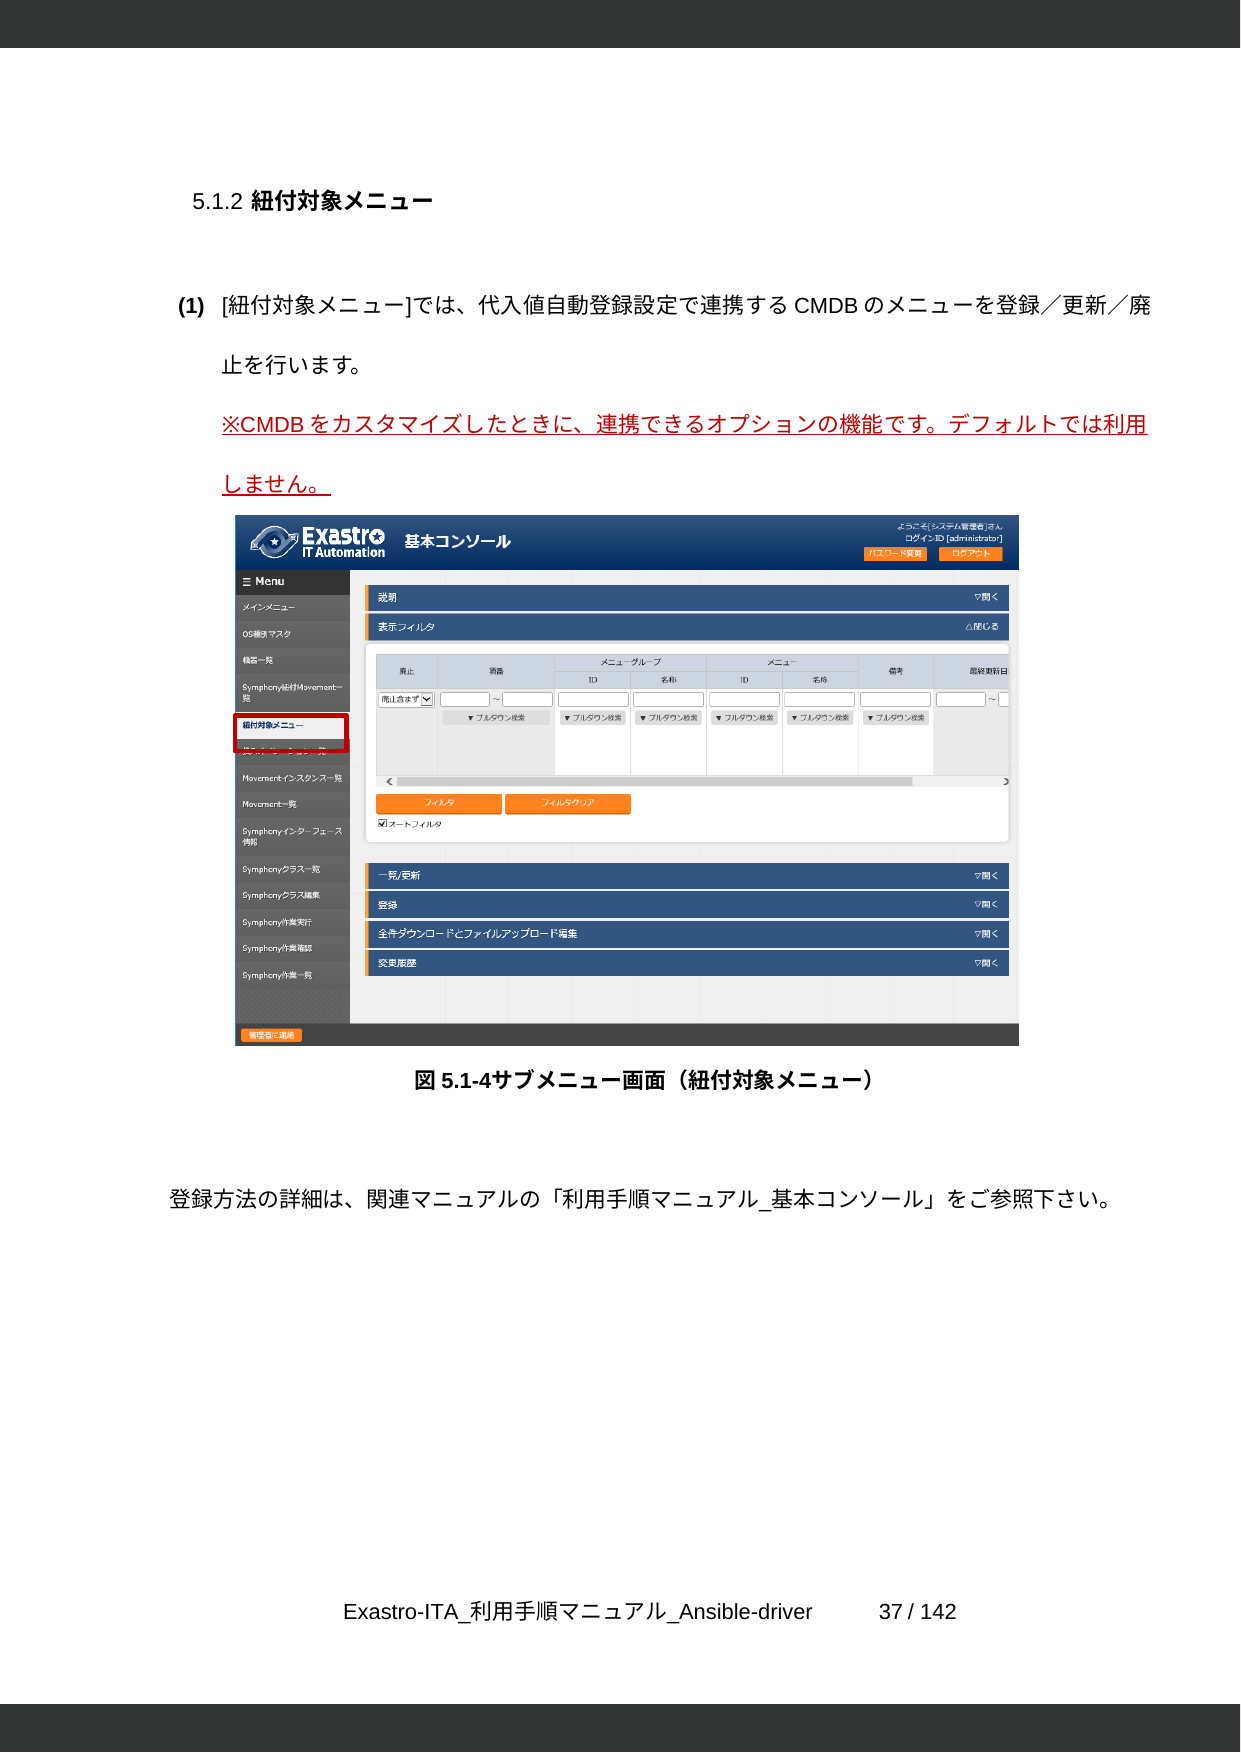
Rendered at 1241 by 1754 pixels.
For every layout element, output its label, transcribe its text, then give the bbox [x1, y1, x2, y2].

text 登録方法の詳細は、関連マニュアルの「利用手順マニュアル_基本コンソール」をご参照下さい。 [169, 1168, 1152, 1227]
picture [237, 718, 344, 749]
picture [0, 0, 1241, 48]
picture [0, 1704, 1241, 1752]
subtitle 紐付対象メニュー [192, 170, 1152, 229]
picture [235, 515, 1019, 1046]
list [紐付対象メニュー]では、代入値自動登録設定で連携するCMDBのメニューを登録／更新／廃止を行います。 ※CMDBをカスタマイズしたときに、連携できるオプションの機能です。デフォルトでは利用しません。 [178, 274, 1152, 512]
text 図 5.1-4サブメニュー画面（紐付対象メニュー） [148, 1049, 1152, 1108]
